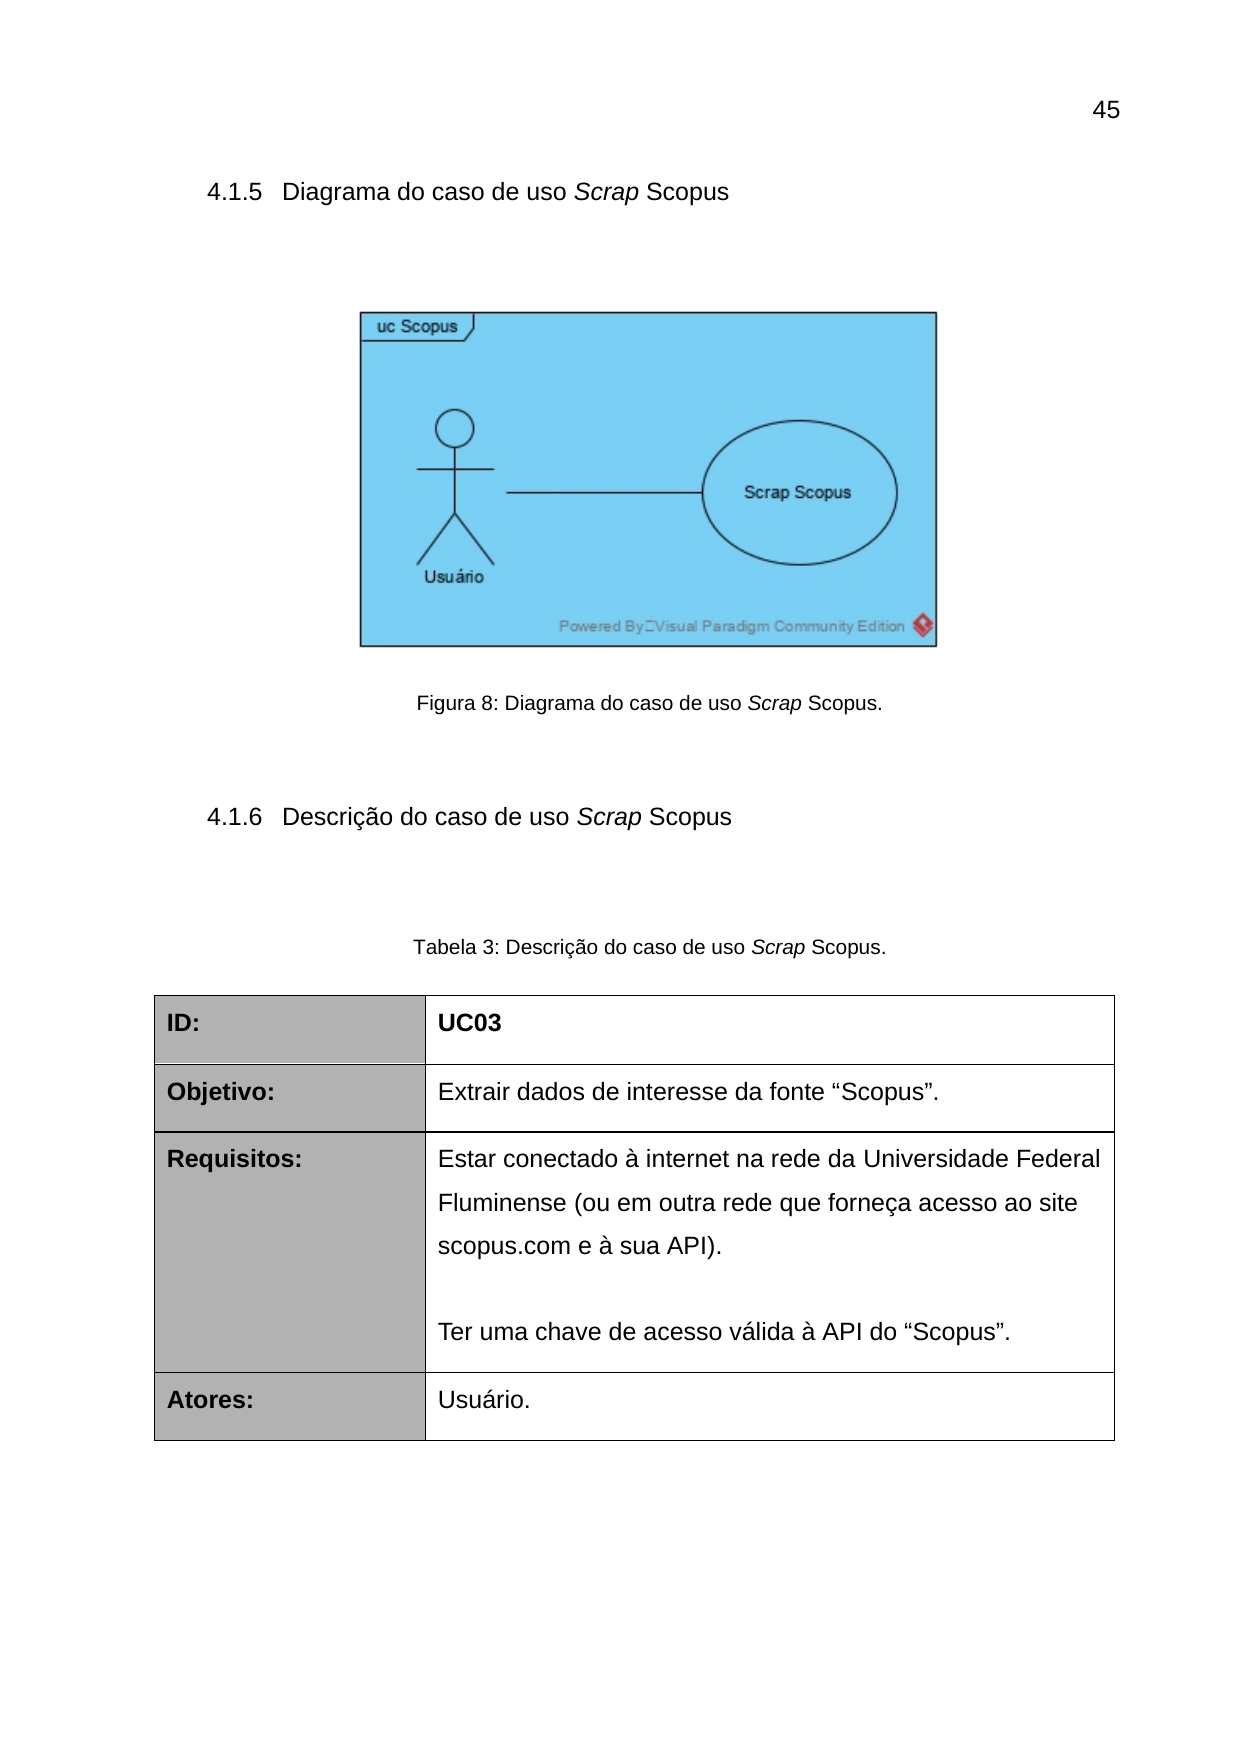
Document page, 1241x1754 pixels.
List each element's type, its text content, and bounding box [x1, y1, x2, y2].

text Tabela 3: Descrição do caso de uso Scrap Scopus. [177, 934, 1122, 958]
table_cell Usuário. [426, 1373, 1114, 1440]
table_header ID: [155, 996, 425, 1063]
table_header UC03 [426, 996, 1114, 1063]
table_cell Atores: [155, 1373, 425, 1440]
table_cell Objetivo: [155, 1065, 425, 1131]
picture [357, 309, 942, 652]
table_cell Estar conectado à internet na rede da Universidade Federal Fluminense (ou em outra rede que forneça acesso ao site scopus.com e à sua API). Ter uma chave de acesso válida à API do “Scopus”. [426, 1133, 1114, 1372]
subtitle Descrição do caso de uso Scrap Scopus [207, 802, 1122, 831]
table_cell Extrair dados de interesse da fonte “Scopus”. [426, 1065, 1114, 1131]
table_cell Requisitos: [155, 1133, 425, 1372]
text Figura 8: Diagrama do caso de uso Scrap Scopus. [177, 691, 1122, 715]
subtitle Diagrama do caso de uso Scrap Scopus [207, 177, 1122, 206]
